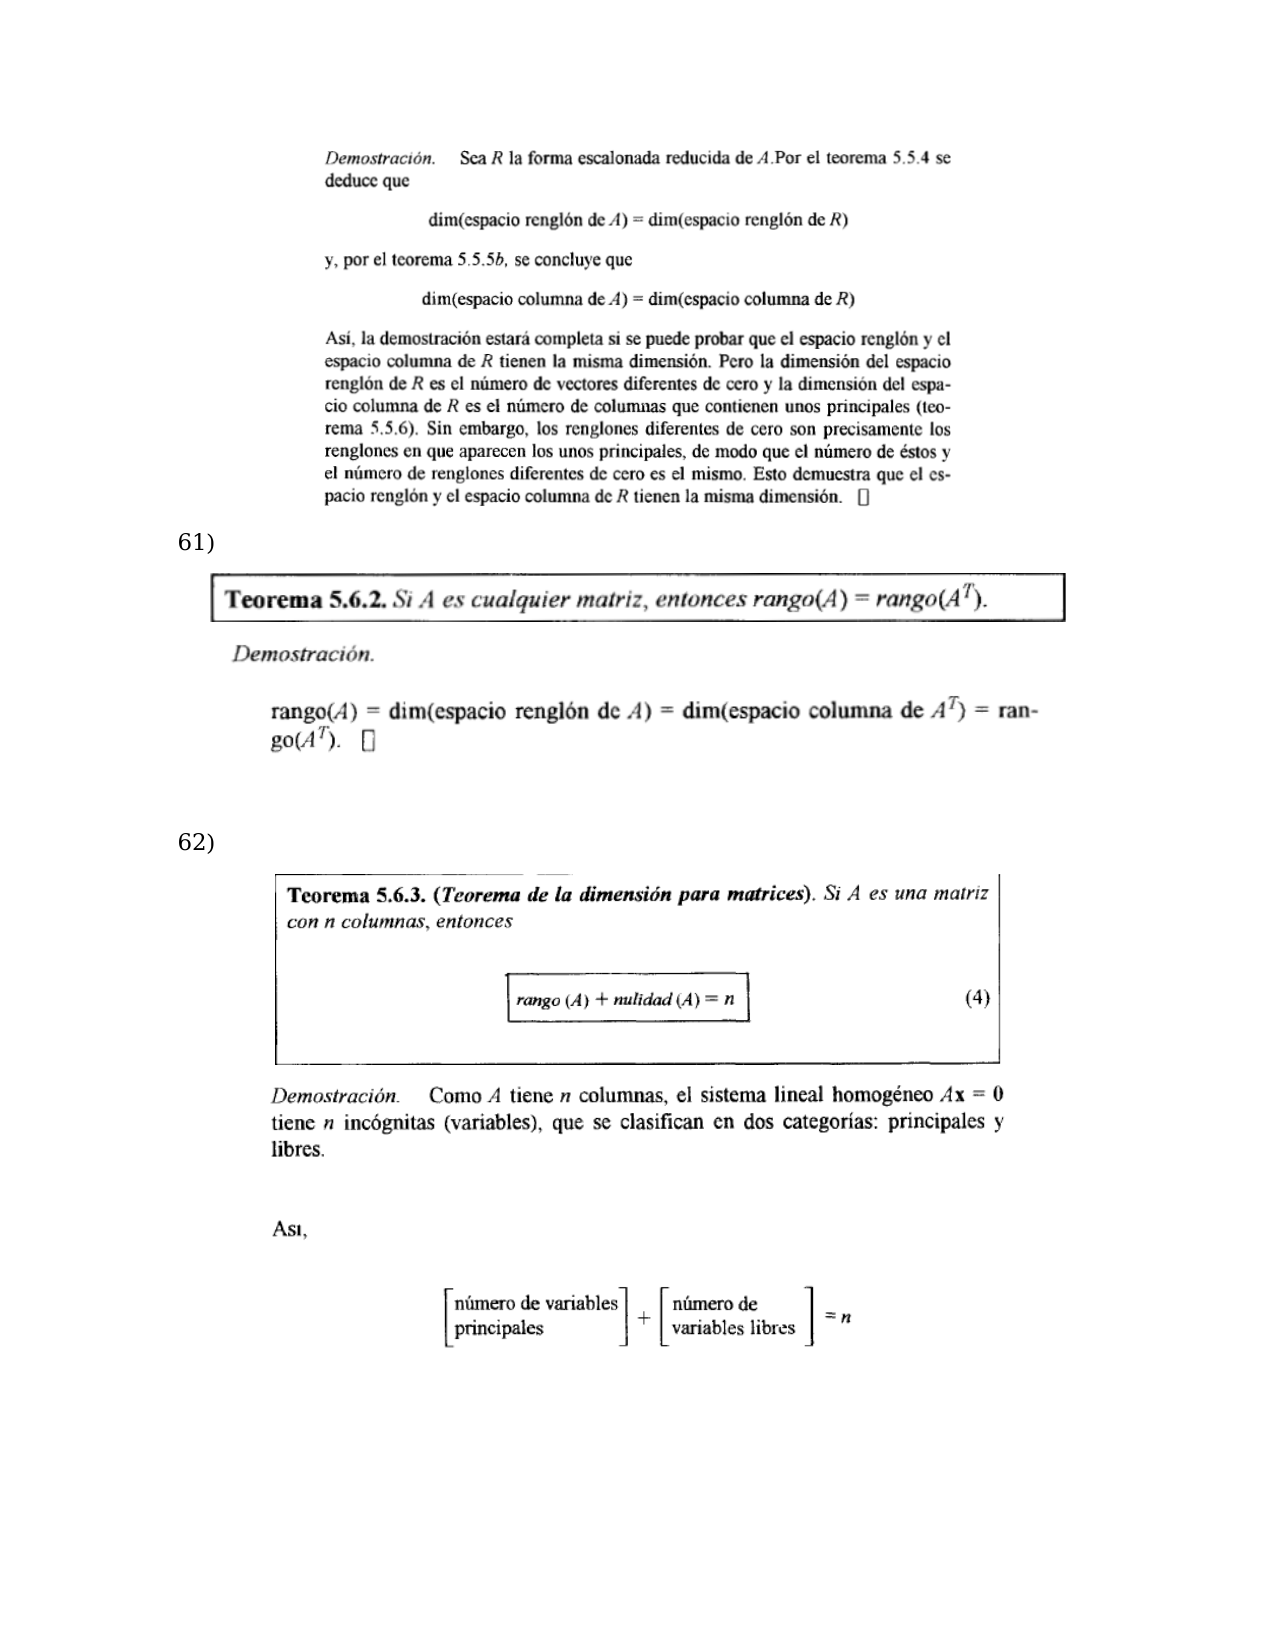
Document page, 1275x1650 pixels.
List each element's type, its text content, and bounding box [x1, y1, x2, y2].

picture [275, 874, 1001, 1065]
picture [268, 1083, 1008, 1350]
picture [228, 640, 1047, 763]
picture [209, 573, 1066, 622]
text 61) [177, 527, 1098, 555]
picture [321, 147, 954, 509]
text 62) [177, 828, 1098, 856]
